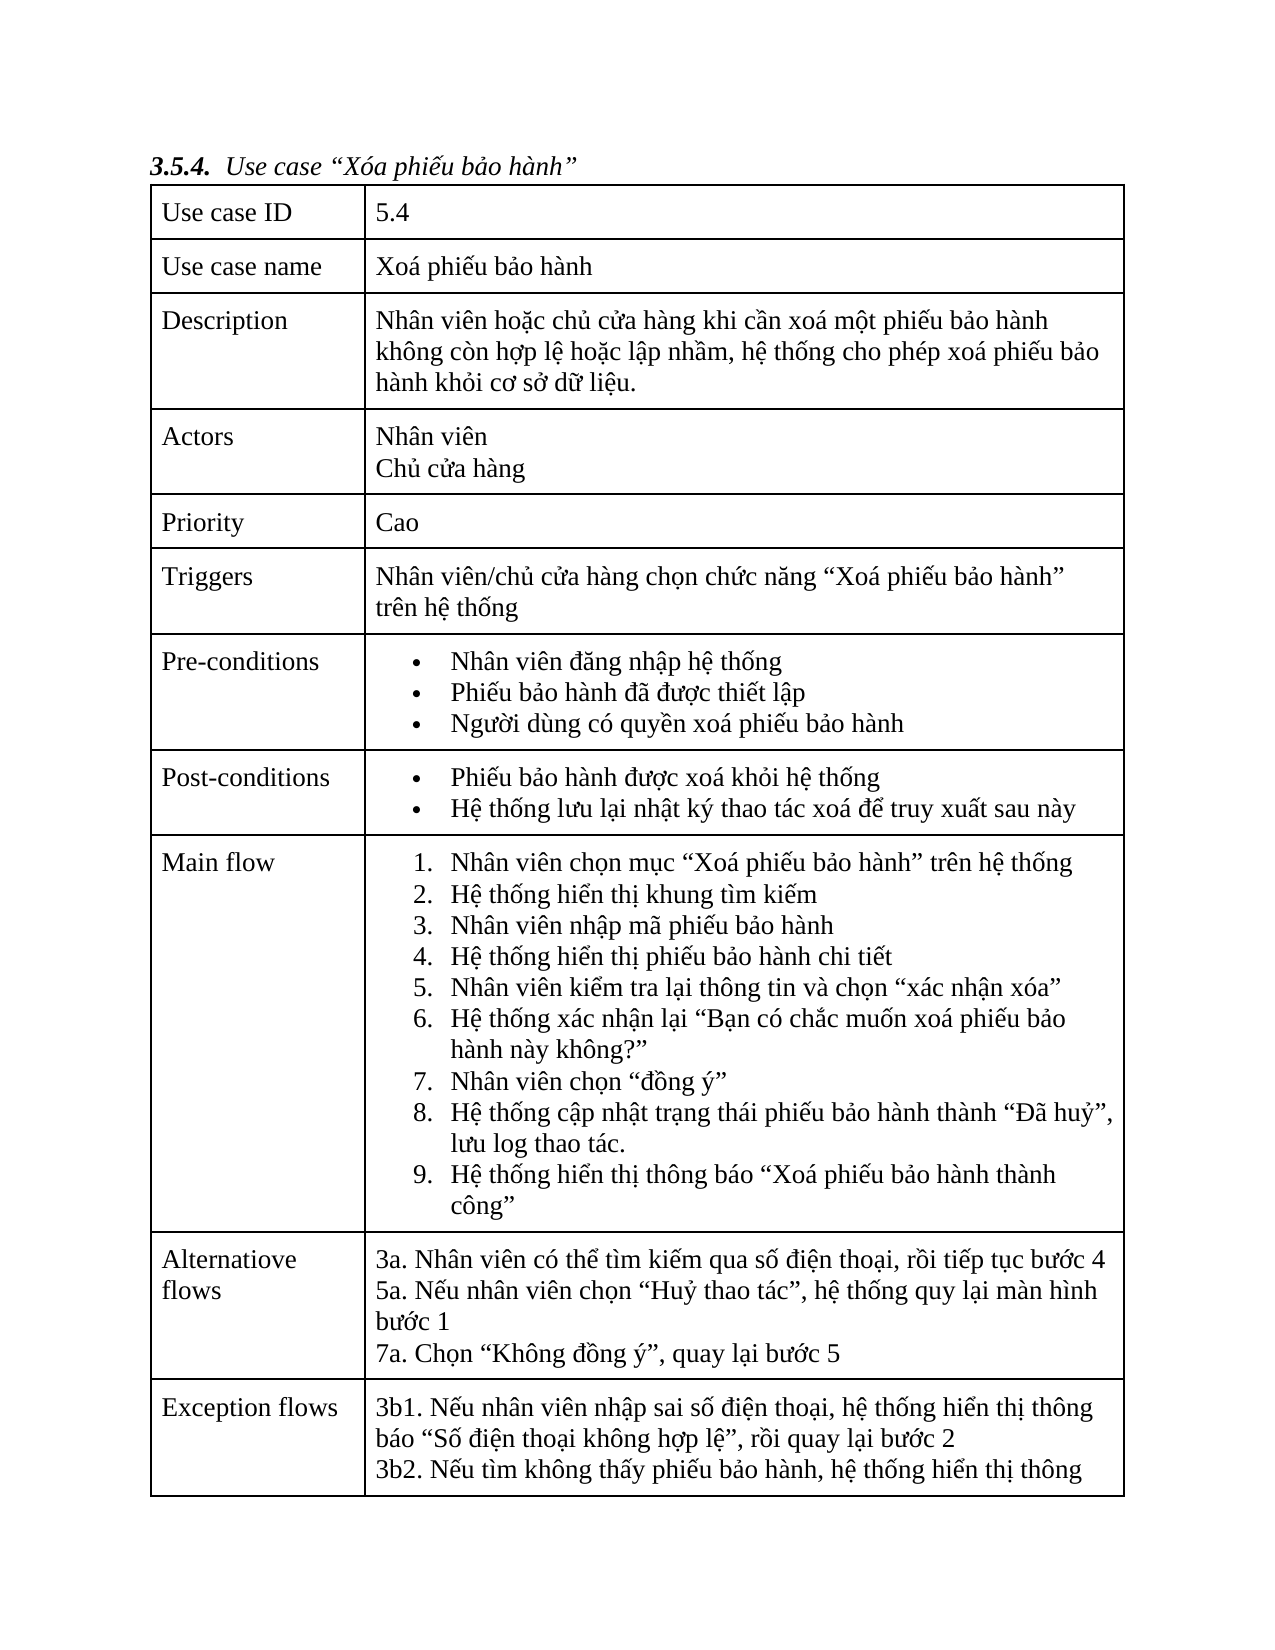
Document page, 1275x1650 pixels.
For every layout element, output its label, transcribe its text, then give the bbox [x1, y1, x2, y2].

table_cell Phiếu bảo hành được xoá khỏi hệ thống Hệ thống lưu lại nhật ký thao tác xoá để truy xuất sau này [366, 751, 1123, 834]
table_cell Main flow [152, 836, 364, 1231]
table_cell Alternatiove flows [152, 1233, 364, 1378]
table_cell Post-conditions [152, 751, 364, 834]
table_cell Nhân viên hoặc chủ cửa hàng khi cần xoá một phiếu bảo hành không còn hợp lệ hoặc lập nhầm, hệ thống cho phép xoá phiếu bảo hành khỏi cơ sở dữ liệu. [366, 294, 1123, 408]
table_cell Nhân viên chọn mục “Xoá phiếu bảo hành” trên hệ thống Hệ thống hiển thị khung tìm kiếm Nhân viên nhập mã phiếu bảo hành Hệ thống hiển thị phiếu bảo hành chi tiết Nhân viên kiểm tra lại thông tin và chọn “xác nhận xóa” Hệ thống xác nhận lại “Bạn có chắc muốn xoá phiếu bảo hành này không?” Nhân viên chọn “đồng ý” Hệ thống cập nhật trạng thái phiếu bảo hành thành “Đã huỷ”, lưu log thao tác. Hệ thống hiển thị thông báo “Xoá phiếu bảo hành thành công” [366, 836, 1123, 1231]
table_cell Actors [152, 410, 364, 493]
table_cell Pre-conditions [152, 635, 364, 749]
table_header 5.4 [366, 186, 1123, 238]
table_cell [366, 1380, 1123, 1494]
table_cell Exception flows [152, 1380, 364, 1494]
table_cell Description [152, 294, 364, 408]
table_cell Cao [366, 495, 1123, 547]
table_cell Priority [152, 495, 364, 547]
table_cell Xoá phiếu bảo hành [366, 240, 1123, 292]
table_cell Triggers [152, 549, 364, 632]
table_cell Nhân viên đăng nhập hệ thống Phiếu bảo hành đã được thiết lập Người dùng có quyền xoá phiếu bảo hành [366, 635, 1123, 749]
table_cell 3a. Nhân viên có thể tìm kiếm qua số điện thoại, rồi tiếp tục bước 4 5a. Nếu nhân viên chọn “Huỷ thao tác”, hệ thống quy lại màn hình bước 1 7a. Chọn “Không đồng ý”, quay lại bước 5 [366, 1233, 1123, 1378]
table_header Use case ID [152, 186, 364, 238]
table_cell Nhân viên/chủ cửa hàng chọn chức năng “Xoá phiếu bảo hành” trên hệ thống [366, 549, 1123, 632]
table_cell Use case name [152, 240, 364, 292]
subtitle Use case “Xóa phiếu bảo hành” [150, 150, 1125, 181]
table_cell Nhân viên Chủ cửa hàng [366, 410, 1123, 493]
